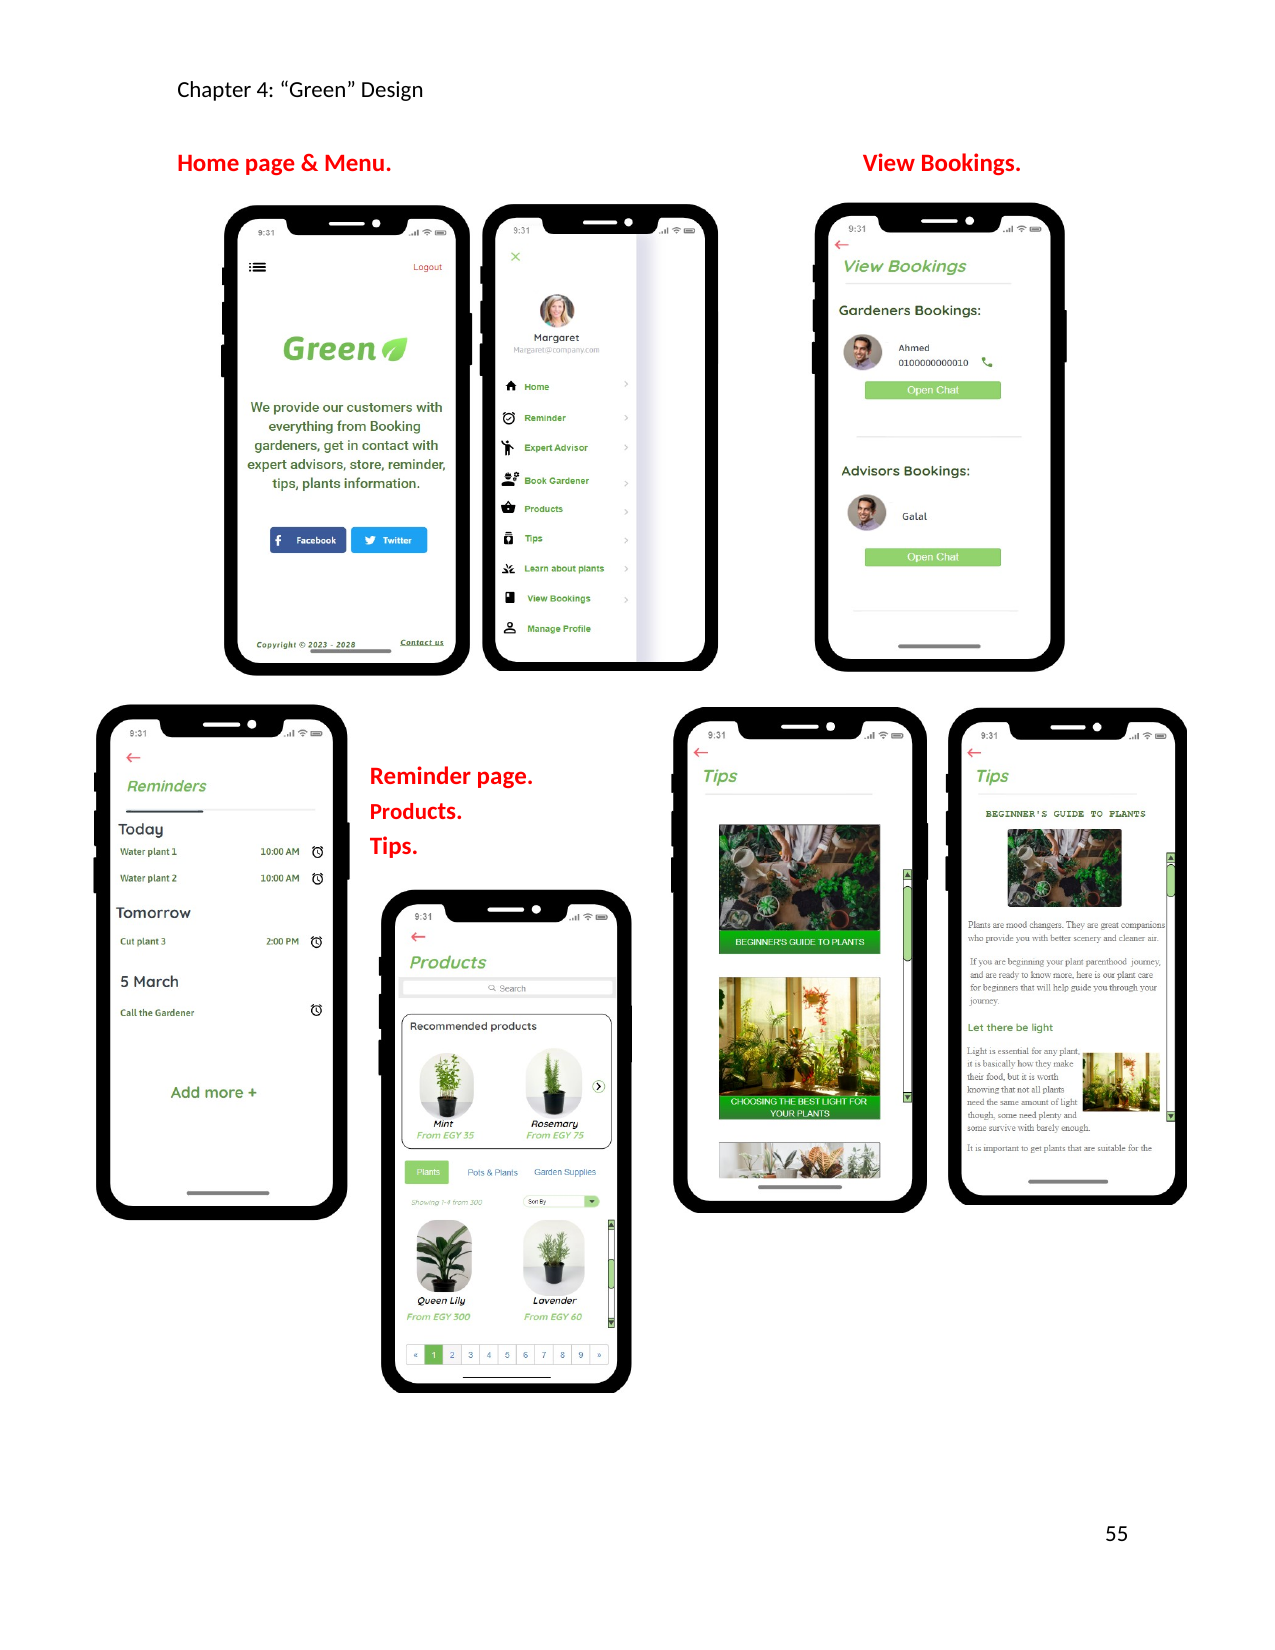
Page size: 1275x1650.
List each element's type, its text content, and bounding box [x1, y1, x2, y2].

picture [477, 203, 719, 670]
picture [85, 702, 351, 1221]
picture [807, 196, 1067, 671]
picture [375, 888, 632, 1392]
text Home page & Menu. View Bookings. [177, 147, 1128, 177]
text Reminder page. Products. Tips. [177, 649, 1128, 861]
picture [668, 707, 928, 1211]
picture [213, 203, 473, 676]
picture [940, 706, 1187, 1203]
